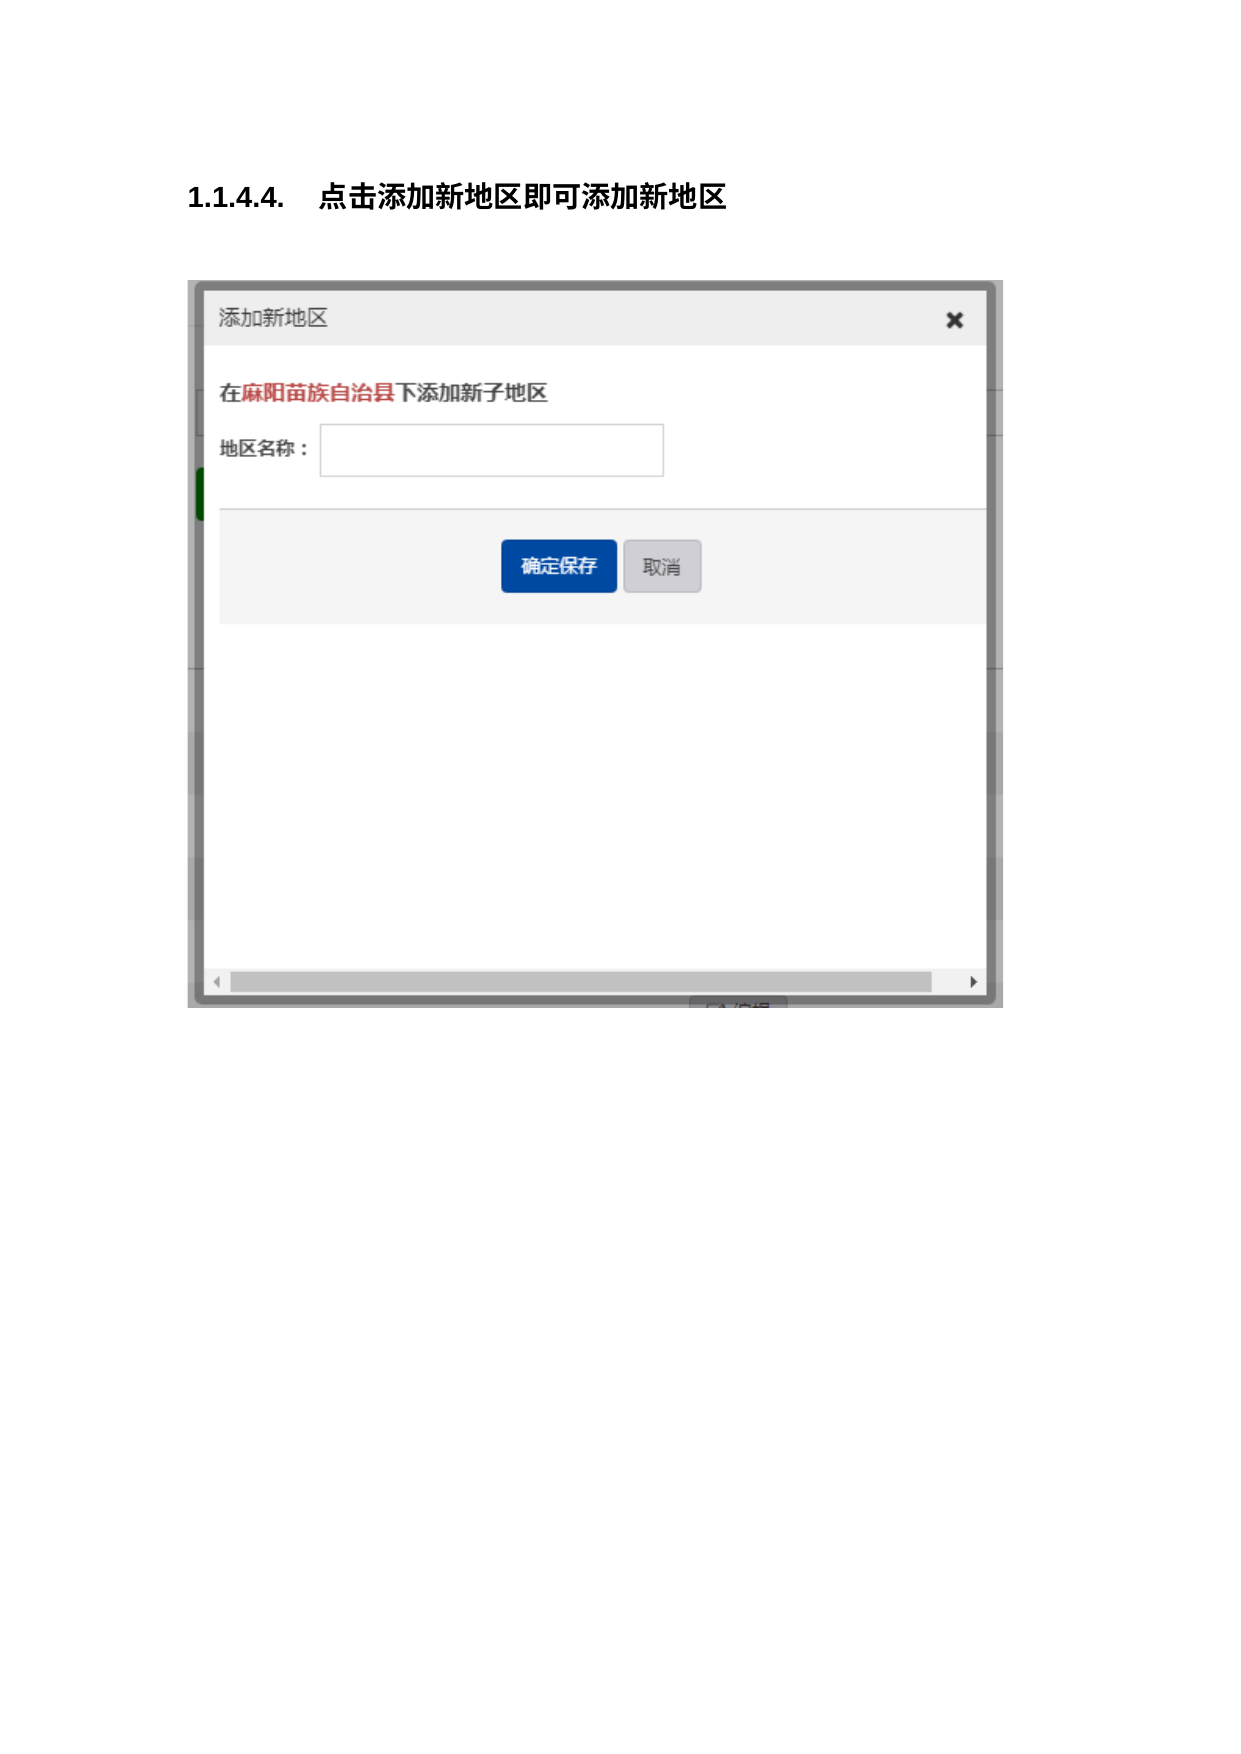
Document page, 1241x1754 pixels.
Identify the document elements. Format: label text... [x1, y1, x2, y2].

picture [187, 280, 1004, 1008]
subtitle 点击添加新地区即可添加新地区 [187, 162, 1053, 227]
